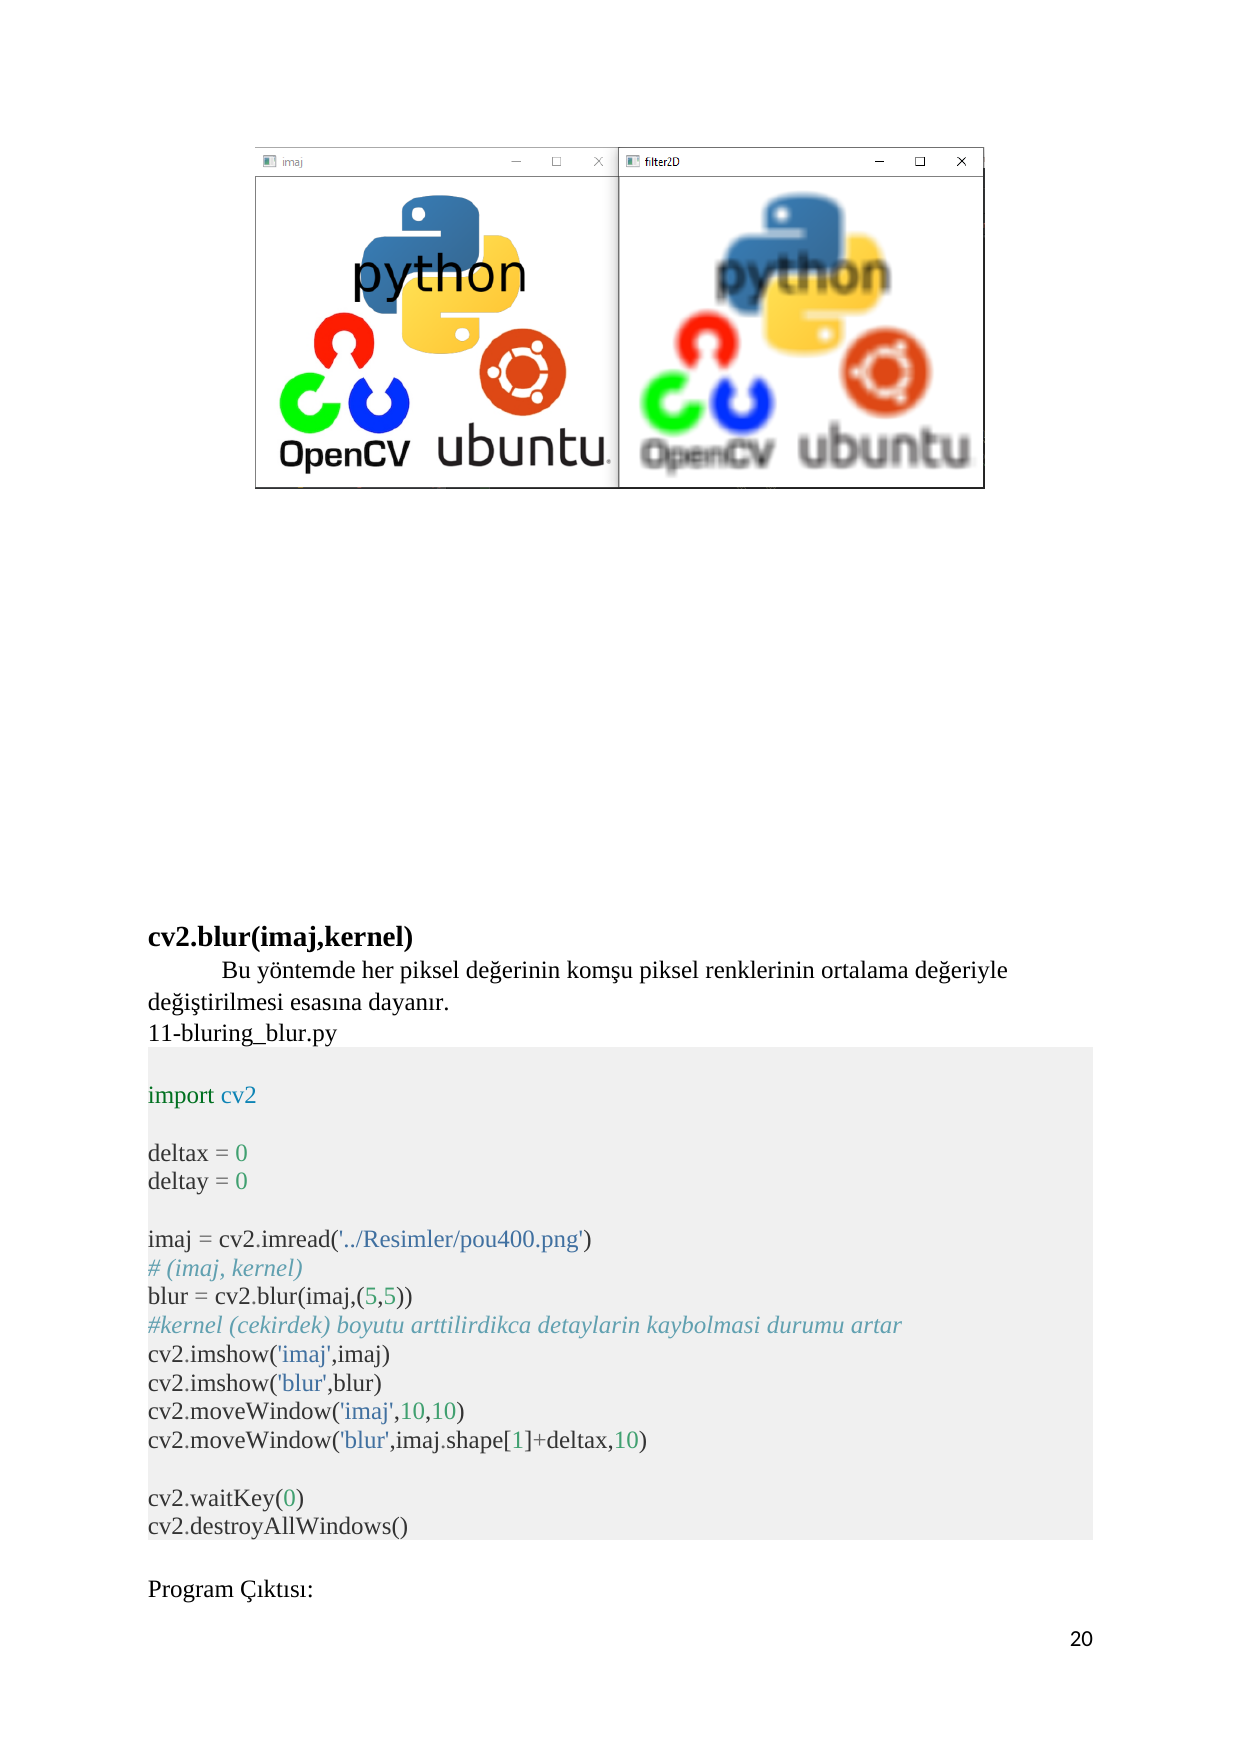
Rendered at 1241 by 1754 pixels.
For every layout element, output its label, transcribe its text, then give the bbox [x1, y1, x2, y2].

text #kernel (cekirdek) boyutu arttilirdikca detaylarin kaybolmasi durumu artar [148, 1310, 1093, 1339]
text cv2.imshow('blur',blur) [148, 1368, 1093, 1396]
text blur = cv2.blur(imaj,(5,5)) [148, 1281, 1093, 1310]
text imaj = cv2.imread('../Resimler/pou400.png') [148, 1224, 1093, 1253]
text cv2.blur(imaj,kernel) [148, 919, 1093, 953]
text import cv2 [148, 1080, 1093, 1109]
text cv2.destroyAllWindows() [148, 1511, 1093, 1540]
text Program Çıktısı: [148, 1571, 1093, 1602]
picture [255, 147, 985, 489]
text deltay = 0 [148, 1166, 1093, 1195]
text cv2.imshow('imaj',imaj) [148, 1339, 1093, 1368]
text # (imaj, kernel) [148, 1253, 1093, 1281]
text cv2.moveWindow('imaj',10,10) [148, 1396, 1093, 1425]
text Bu yöntemde her piksel değerinin komşu piksel renklerinin ortalama değeriyle değiştirilmesi esasına dayanır. [148, 953, 1093, 1015]
text cv2.moveWindow('blur',imaj.shape[1]+deltax,10) [148, 1425, 1093, 1454]
text cv2.waitKey(0) [148, 1483, 1093, 1511]
text deltax = 0 [148, 1138, 1093, 1166]
text 11-bluring_blur.py [148, 1015, 1093, 1047]
